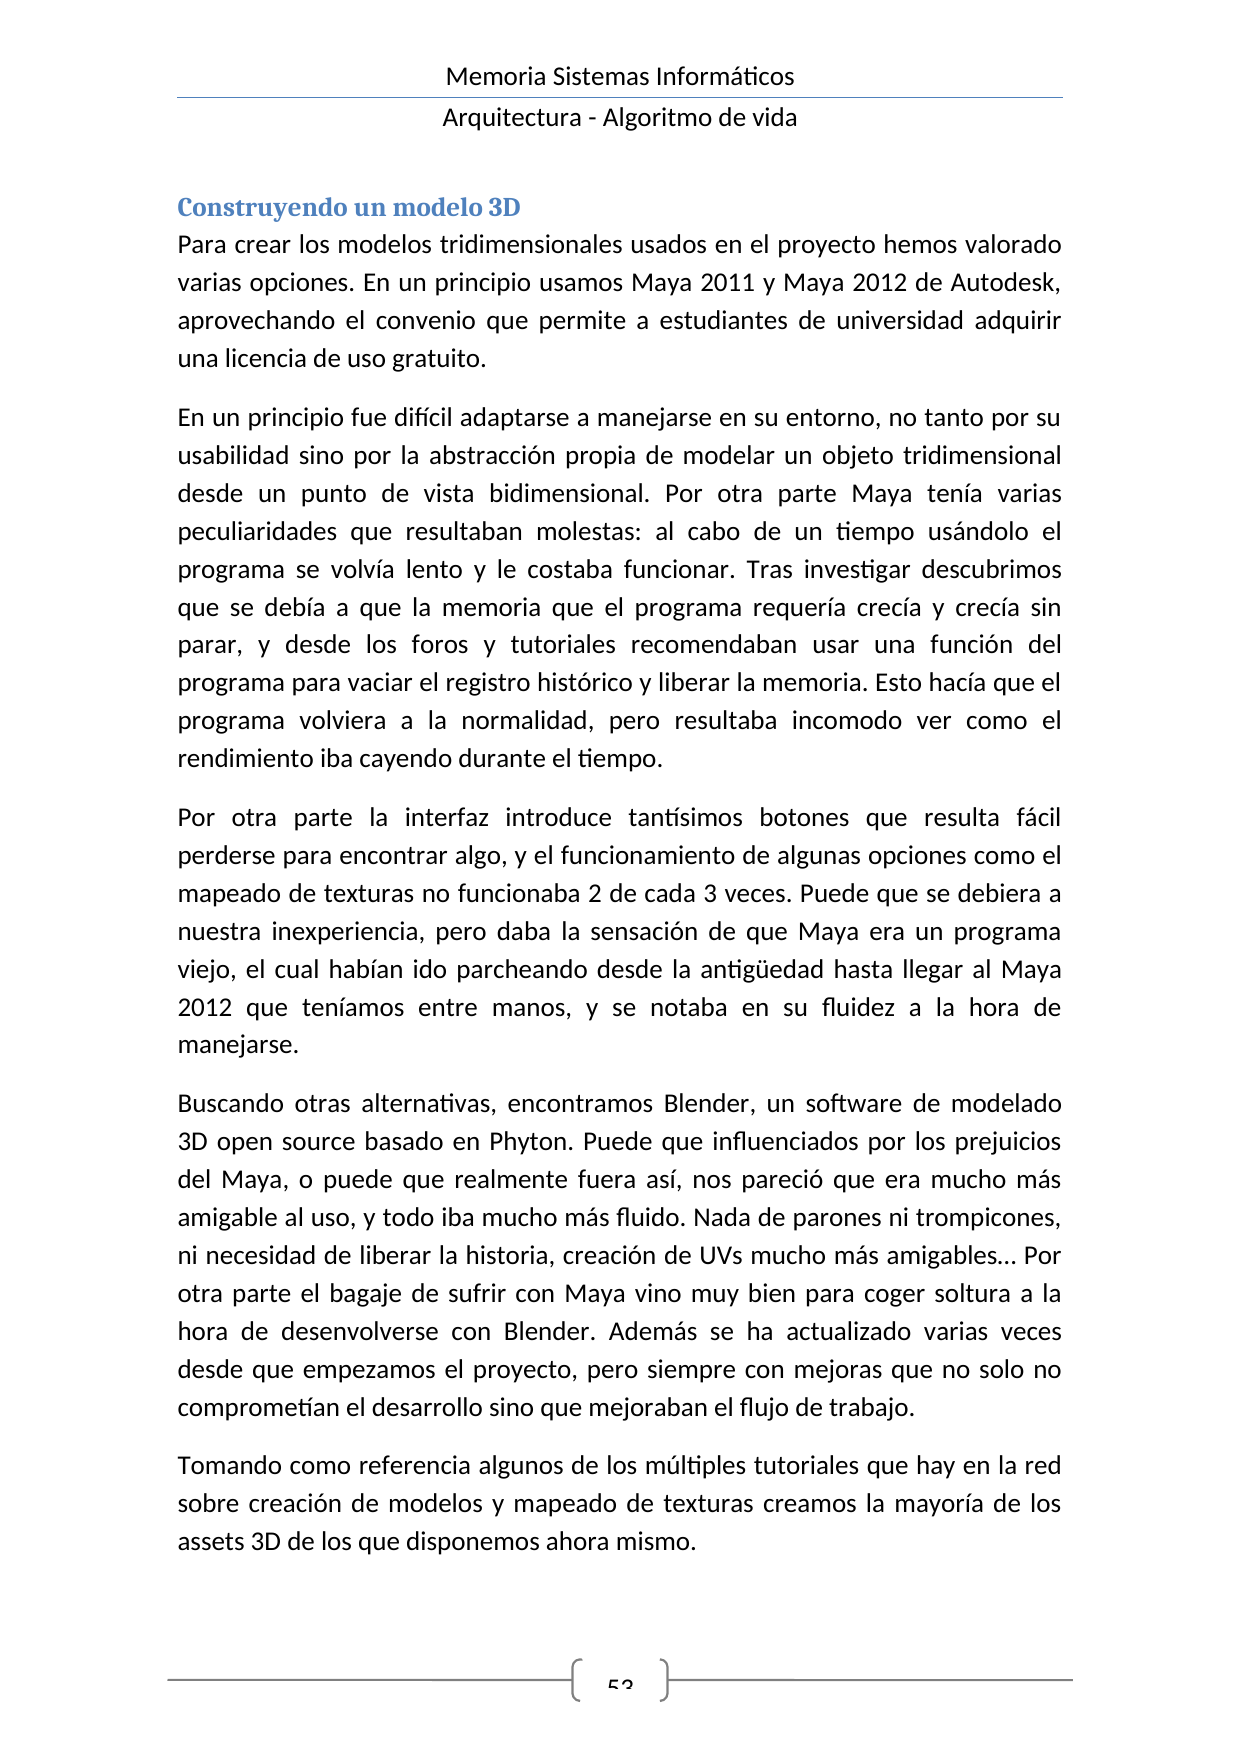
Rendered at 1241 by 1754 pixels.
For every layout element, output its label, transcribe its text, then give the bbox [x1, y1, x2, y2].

subtitle Construyendo un modelo 3D [177, 192, 1063, 223]
text Para crear los modelos tridimensionales usados en el proyecto hemos valorado varias opciones. En un principio usamos Maya 2011 y Maya 2012 de Autodesk, aprovechando el convenio que permite a estudiantes de universidad adquirir una licencia de uso gratuito. [177, 228, 1063, 374]
text Buscando otras alternativas, encontramos Blender, un software de modelado 3D open source basado en Phyton. Puede que influenciados por los prejuicios del Maya, o puede que realmente fuera así, nos pareció que era mucho más amigable al uso, y todo iba mucho más fluido. Nada de parones ni trompicones, ni necesidad de liberar la historia, creación de UVs mucho más amigables… Por otra parte el bagaje de sufrir con Maya vino muy bien para coger soltura a la hora de desenvolverse con Blender. Además se ha actualizado varias veces desde que empezamos el proyecto, pero siempre con mejoras que no solo no comprometían el desarrollo sino que mejoraban el flujo de trabajo. [177, 1086, 1063, 1423]
text Por otra parte la interfaz introduce tantísimos botones que resulta fácil perderse para encontrar algo, y el funcionamiento de algunas opciones como el mapeado de texturas no funcionaba 2 de cada 3 veces. Puede que se debiera a nuestra inexperiencia, pero daba la sensación de que Maya era un programa viejo, el cual habían ido parcheando desde la antigüedad hasta llegar al Maya 2012 que teníamos entre manos, y se notaba en su fluidez a la hora de manejarse. [177, 800, 1063, 1061]
text Tomando como referencia algunos de los múltiples tutoriales que hay en la red sobre creación de modelos y mapeado de texturas creamos la mayoría de los assets 3D de los que disponemos ahora mismo. [177, 1448, 1063, 1557]
text En un principio fue difícil adaptarse a manejarse en su entorno, no tanto por su usabilidad sino por la abstracción propia de modelar un objeto tridimensional desde un punto de vista bidimensional. Por otra parte Maya tenía varias peculiaridades que resultaban molestas: al cabo de un tiempo usándolo el programa se volvía lento y le costaba funcionar. Tras investigar descubrimos que se debía a que la memoria que el programa requería crecía y crecía sin parar, y desde los foros y tutoriales recomendaban usar una función del programa para vaciar el registro histórico y liberar la memoria. Esto hacía que el programa volviera a la normalidad, pero resultaba incomodo ver como el rendimiento iba cayendo durante el tiempo. [177, 400, 1063, 774]
